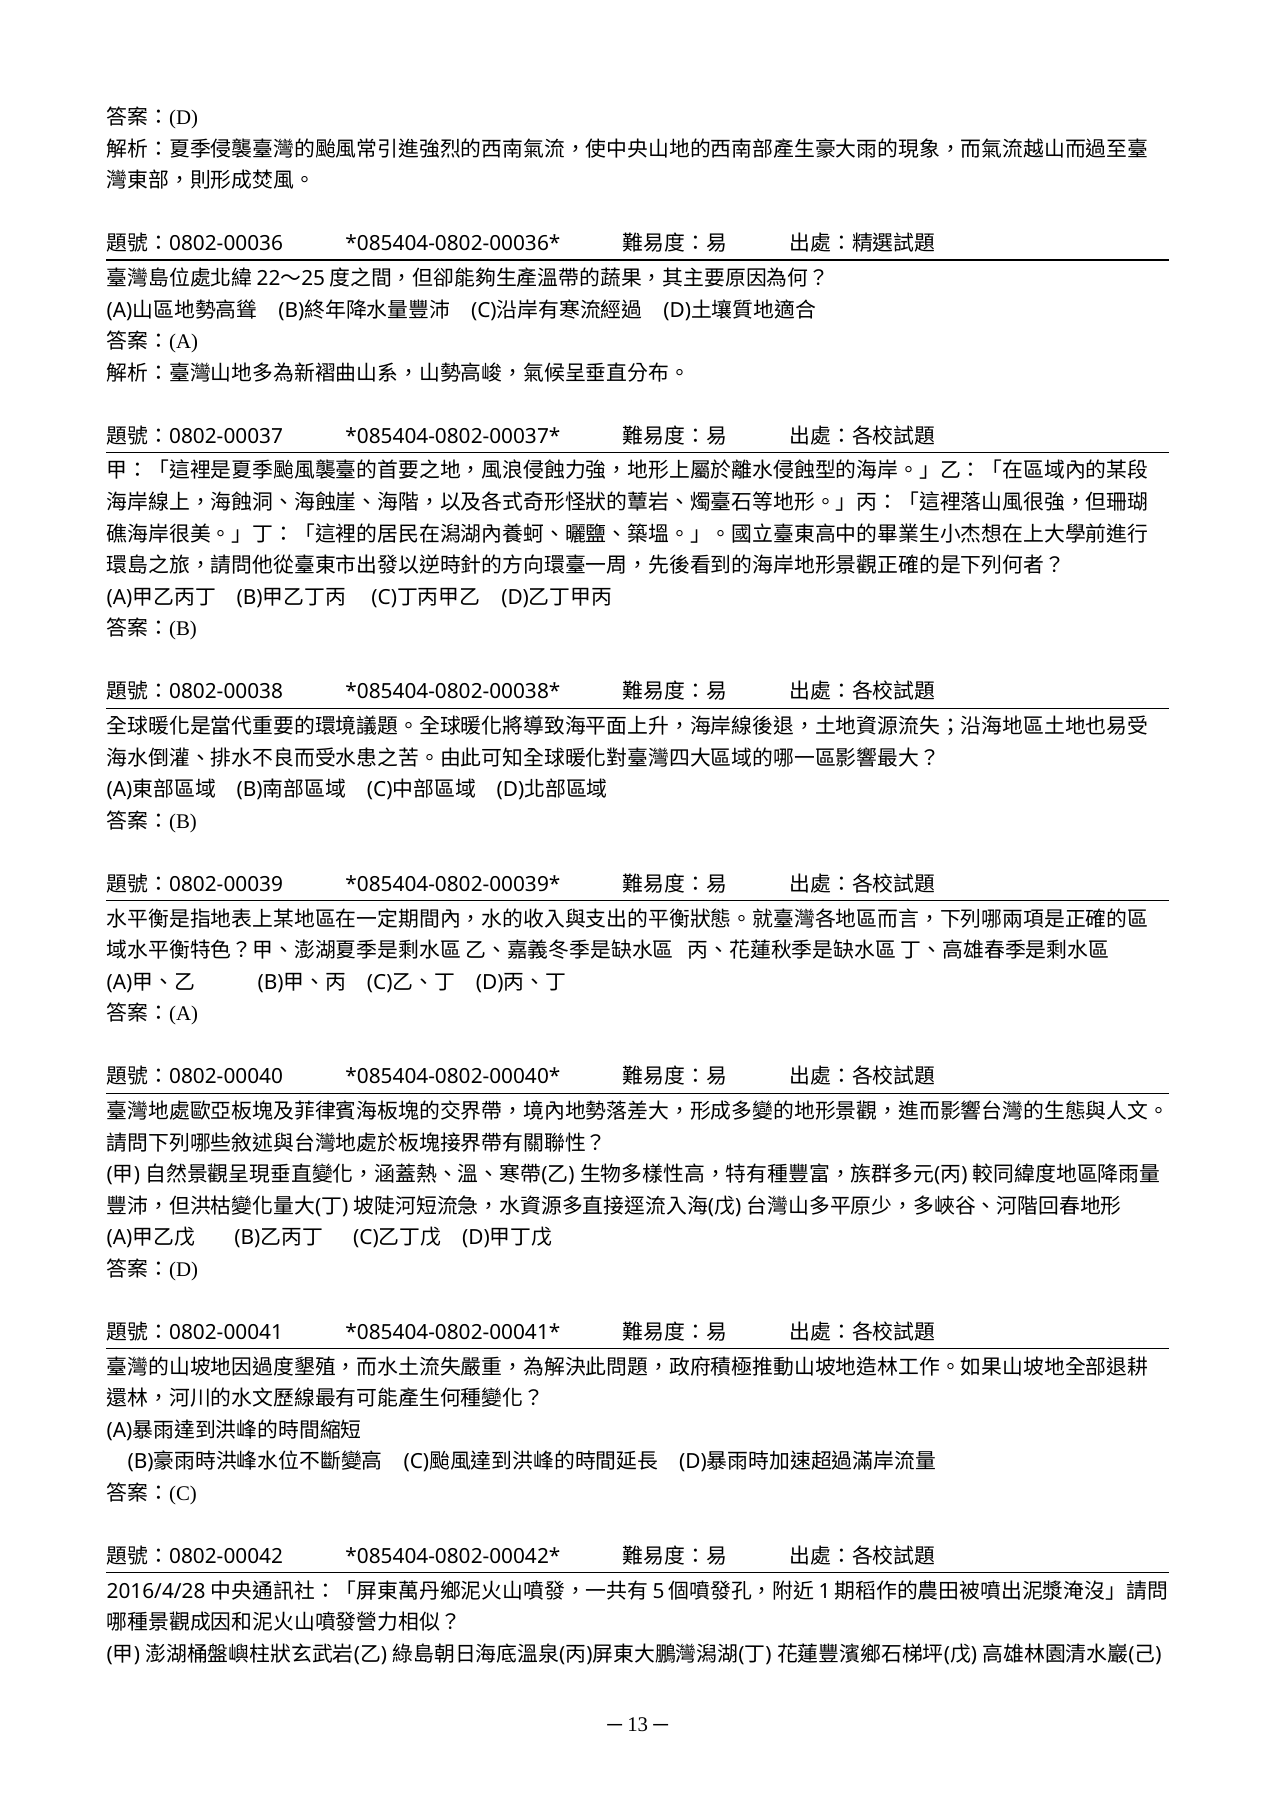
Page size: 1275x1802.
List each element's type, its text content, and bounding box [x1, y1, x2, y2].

text 題號：0802-00037 *085404-0802-00037* 難易度：易 出處：各校試題 [106, 418, 1169, 452]
text 甲：「這裡是夏季颱風襲臺的首要之地，風浪侵蝕力強，地形上屬於離水侵蝕型的海岸。」乙：「在區域內的某段海岸線上，海蝕洞、海蝕崖、海階，以及各式奇形怪狀的蕈岩、燭臺石等地形。」丙：「這裡落山風很強，但珊瑚礁海岸很美。」丁：「這裡的居民在潟湖內養蚵、曬鹽、築塭。」。國立臺東高中的畢業生小杰想在上大學前進行環島之旅，請問他從臺東市出發以逆時針的方向環臺一周，先後看到的海岸地形景觀正確的是下列何者？ (A)甲乙丙丁 (B)甲乙丁丙 (C)丁丙甲乙 (D)乙丁甲丙 [106, 453, 1169, 611]
text 臺灣島位處北緯22～25度之間，但卻能夠生產溫帶的蔬果，其主要原因為何？ (A)山區地勢高聳 (B)終年降水量豐沛 (C)沿岸有寒流經過 (D)土壤質地適合 [106, 261, 1169, 324]
text 臺灣地處歐亞板塊及菲律賓海板塊的交界帶，境內地勢落差大，形成多變的地形景觀，進而影響台灣的生態與人文。請問下列哪些敘述與台灣地處於板塊接界帶有關聯性？ (甲) 自然景觀呈現垂直變化，涵蓋熱、溫、寒帶(乙) 生物多樣性高，特有種豐富，族群多元(丙) 較同緯度地區降雨量豐沛，但洪枯變化量大(丁) 坡陡河短流急，水資源多直接逕流入海(戊) 台灣山多平原少，多峽谷、河階回春地形 (A)甲乙戊 (B)乙丙丁 (C)乙丁戊 (D)甲丁戊 [106, 1094, 1169, 1252]
text 答案：(B) [106, 803, 1169, 835]
text 題號：0802-00036 *085404-0802-00036* 難易度：易 出處：精選試題 [106, 226, 1169, 259]
text 題號：0802-00038 *085404-0802-00038* 難易度：易 出處：各校試題 [106, 674, 1169, 708]
text 臺灣的山坡地因過度墾殖，而水土流失嚴重，為解決此問題，政府積極推動山坡地造林工作。如果山坡地全部退耕還林，河川的水文歷線最有可能產生何種變化？ (A)暴雨達到洪峰的時間縮短 [106, 1349, 1169, 1444]
text 題號：0802-00042 *085404-0802-00042* 難易度：易 出處：各校試題 [106, 1539, 1169, 1572]
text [106, 1573, 1169, 1668]
text 題號：0802-00040 *085404-0802-00040* 難易度：易 出處：各校試題 [106, 1059, 1169, 1093]
text 答案：(B) [106, 611, 1169, 642]
text (B)豪雨時洪峰水位不斷變高 (C)颱風達到洪峰的時間延長 (D)暴雨時加速超過滿岸流量 [106, 1444, 1169, 1476]
text 解析：夏季侵襲臺灣的颱風常引進強烈的西南氣流，使中央山地的西南部產生豪大雨的現象，而氣流越山而過至臺灣東部，則形成焚風。 [106, 131, 1169, 194]
text 答案：(C) [106, 1476, 1169, 1507]
text 解析：臺灣山地多為新褶曲山系，山勢高峻，氣候呈垂直分布。 [106, 355, 1169, 387]
text 答案：(D) [106, 100, 1169, 131]
text 題號：0802-00041 *085404-0802-00041* 難易度：易 出處：各校試題 [106, 1315, 1169, 1348]
text 答案：(D) [106, 1252, 1169, 1283]
text 答案：(A) [106, 996, 1169, 1027]
text 答案：(A) [106, 324, 1169, 355]
text 題號：0802-00039 *085404-0802-00039* 難易度：易 出處：各校試題 [106, 867, 1169, 900]
text 全球暖化是當代重要的環境議題。全球暖化將導致海平面上升，海岸線後退，土地資源流失；沿海地區土地也易受海水倒灌、排水不良而受水患之苦。由此可知全球暖化對臺灣四大區域的哪一區影響最大？ (A)東部區域 (B)南部區域 (C)中部區域 (D)北部區域 [106, 709, 1169, 803]
text 水平衡是指地表上某地區在一定期間內，水的收入與支出的平衡狀態。就臺灣各地區而言，下列哪兩項是正確的區域水平衡特色？甲、澎湖夏季是剩水區 乙、嘉義冬季是缺水區 丙、花蓮秋季是缺水區 丁、高雄春季是剩水區 (A)甲、乙 (B)甲、丙 (C)乙、丁 (D)丙、丁 [106, 901, 1169, 996]
